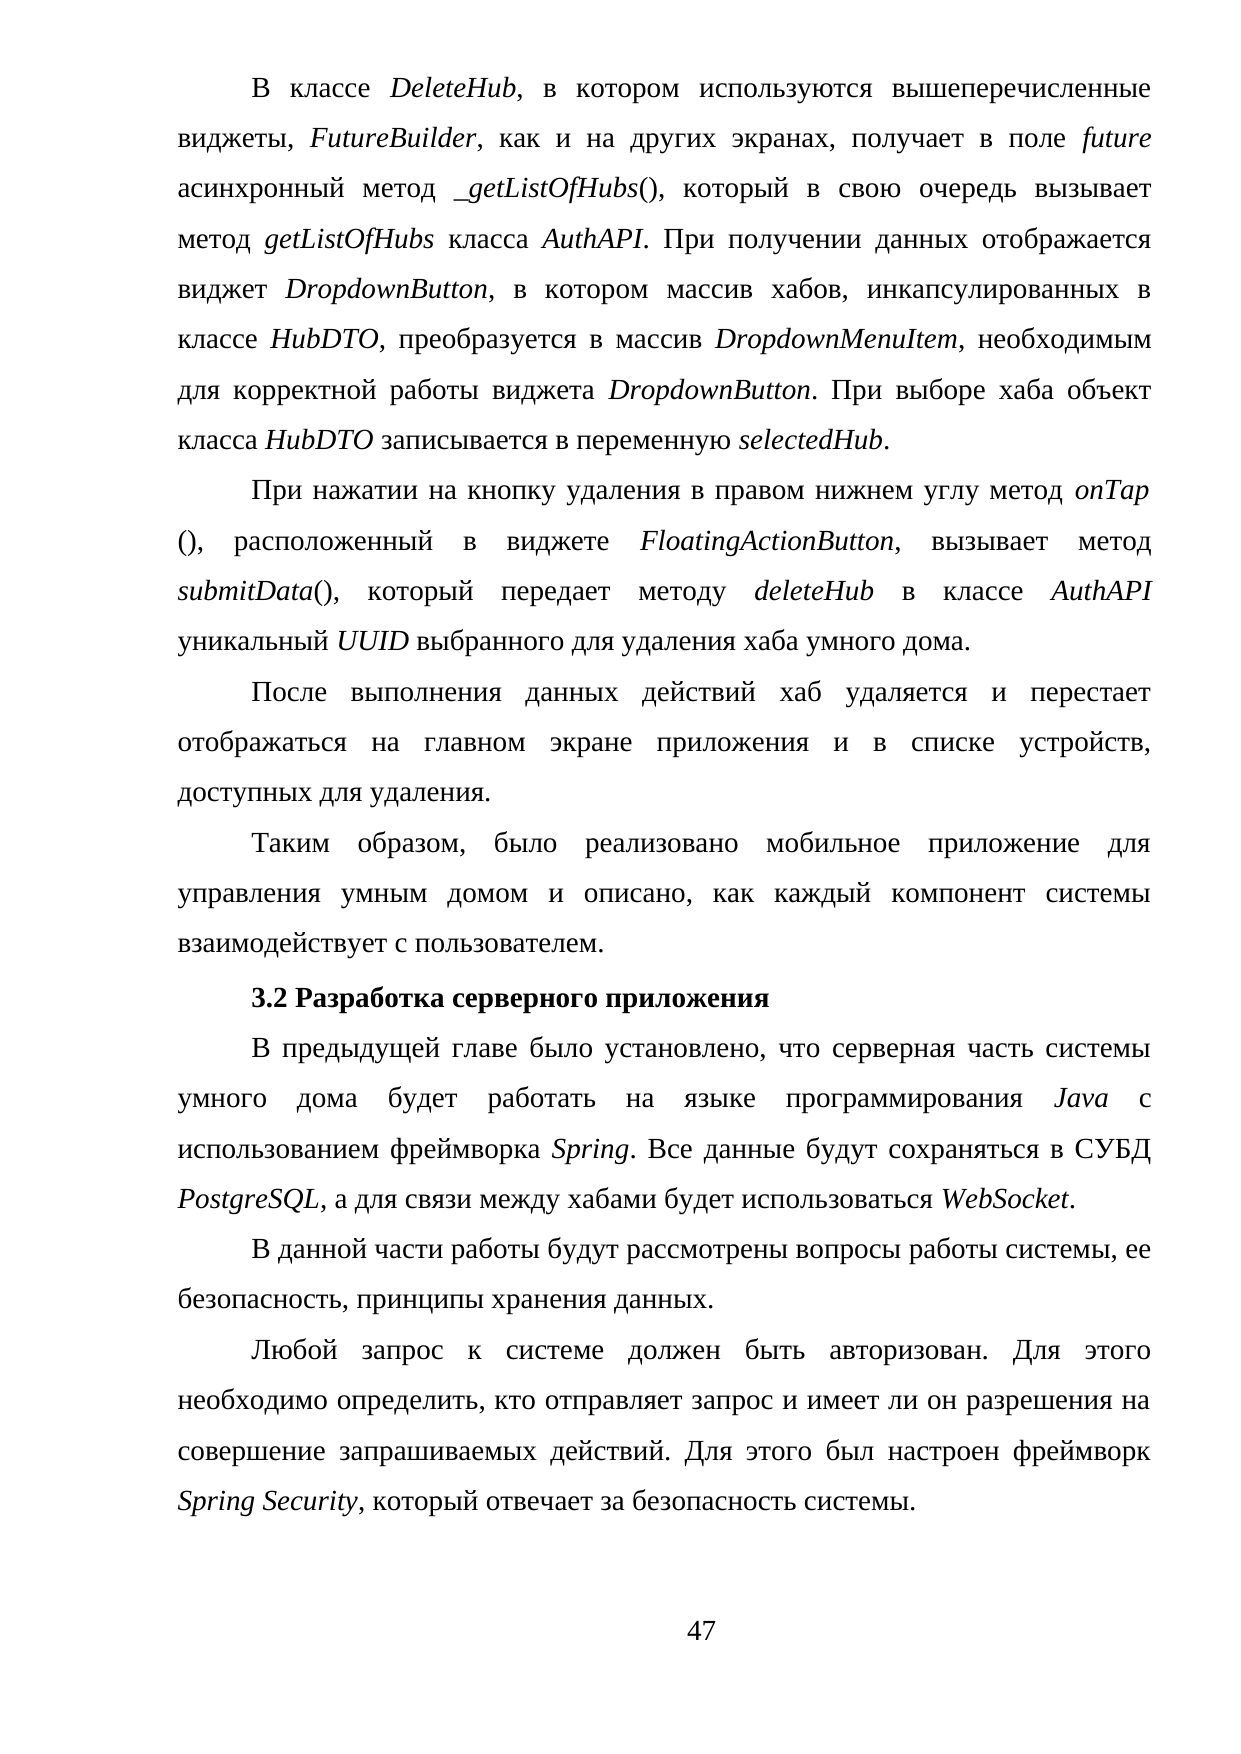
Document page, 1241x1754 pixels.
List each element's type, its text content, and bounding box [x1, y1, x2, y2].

text В классе DeleteHub, в котором используются вышеперечисленные виджеты, FutureBuilder, как и на других экранах, получает в поле future асинхронный метод _getListOfHubs(), который в свою очередь вызывает метод getListOfHubs класса AuthAPI. При получении данных отображается виджет DropdownButton, в котором массив хабов, инкапсулированных в классе HubDTO, преобразуется в массив DropdownMenuItem, необходимым для корректной работы виджета DropdownButton. При выборе хаба объект класса HubDTO записывается в переменную selectedHub. [177, 70, 1152, 456]
text 3.2 Разработка серверного приложения [177, 980, 1152, 1013]
text Таким образом, было реализовано мобильное приложение для управления умным домом и описано, как каждый компонент системы взаимодействует с пользователем. [177, 825, 1152, 959]
text Любой запрос к системе должен быть авторизован. Для этого необходимо определить, кто отправляет запрос и имеет ли он разрешения на совершение запрашиваемых действий. Для этого был настроен фреймворк Spring Security, который отвечает за безопасность системы. [177, 1332, 1152, 1516]
text В данной части работы будут рассмотрены вопросы работы системы, ее безопасность, принципы хранения данных. [177, 1231, 1152, 1315]
text При нажатии на кнопку удаления в правом нижнем углу метод onTap (), расположенный в виджете FloatingActionButton, вызывает метод submitData(), который передает методу deleteHub в классе AuthAPI уникальный UUID выбранного для удаления хаба умного дома. [177, 472, 1152, 657]
text После выполнения данных действий хаб удаляется и перестает отображаться на главном экране приложения и в списке устройств, доступных для удаления. [177, 674, 1152, 808]
text В предыдущей главе было установлено, что серверная часть системы умного дома будет работать на языке программирования Java с использованием фреймворка Spring. Все данные будут сохраняться в СУБД PostgreSQL, а для связи между хабами будет использоваться WebSocket. [177, 1030, 1152, 1214]
